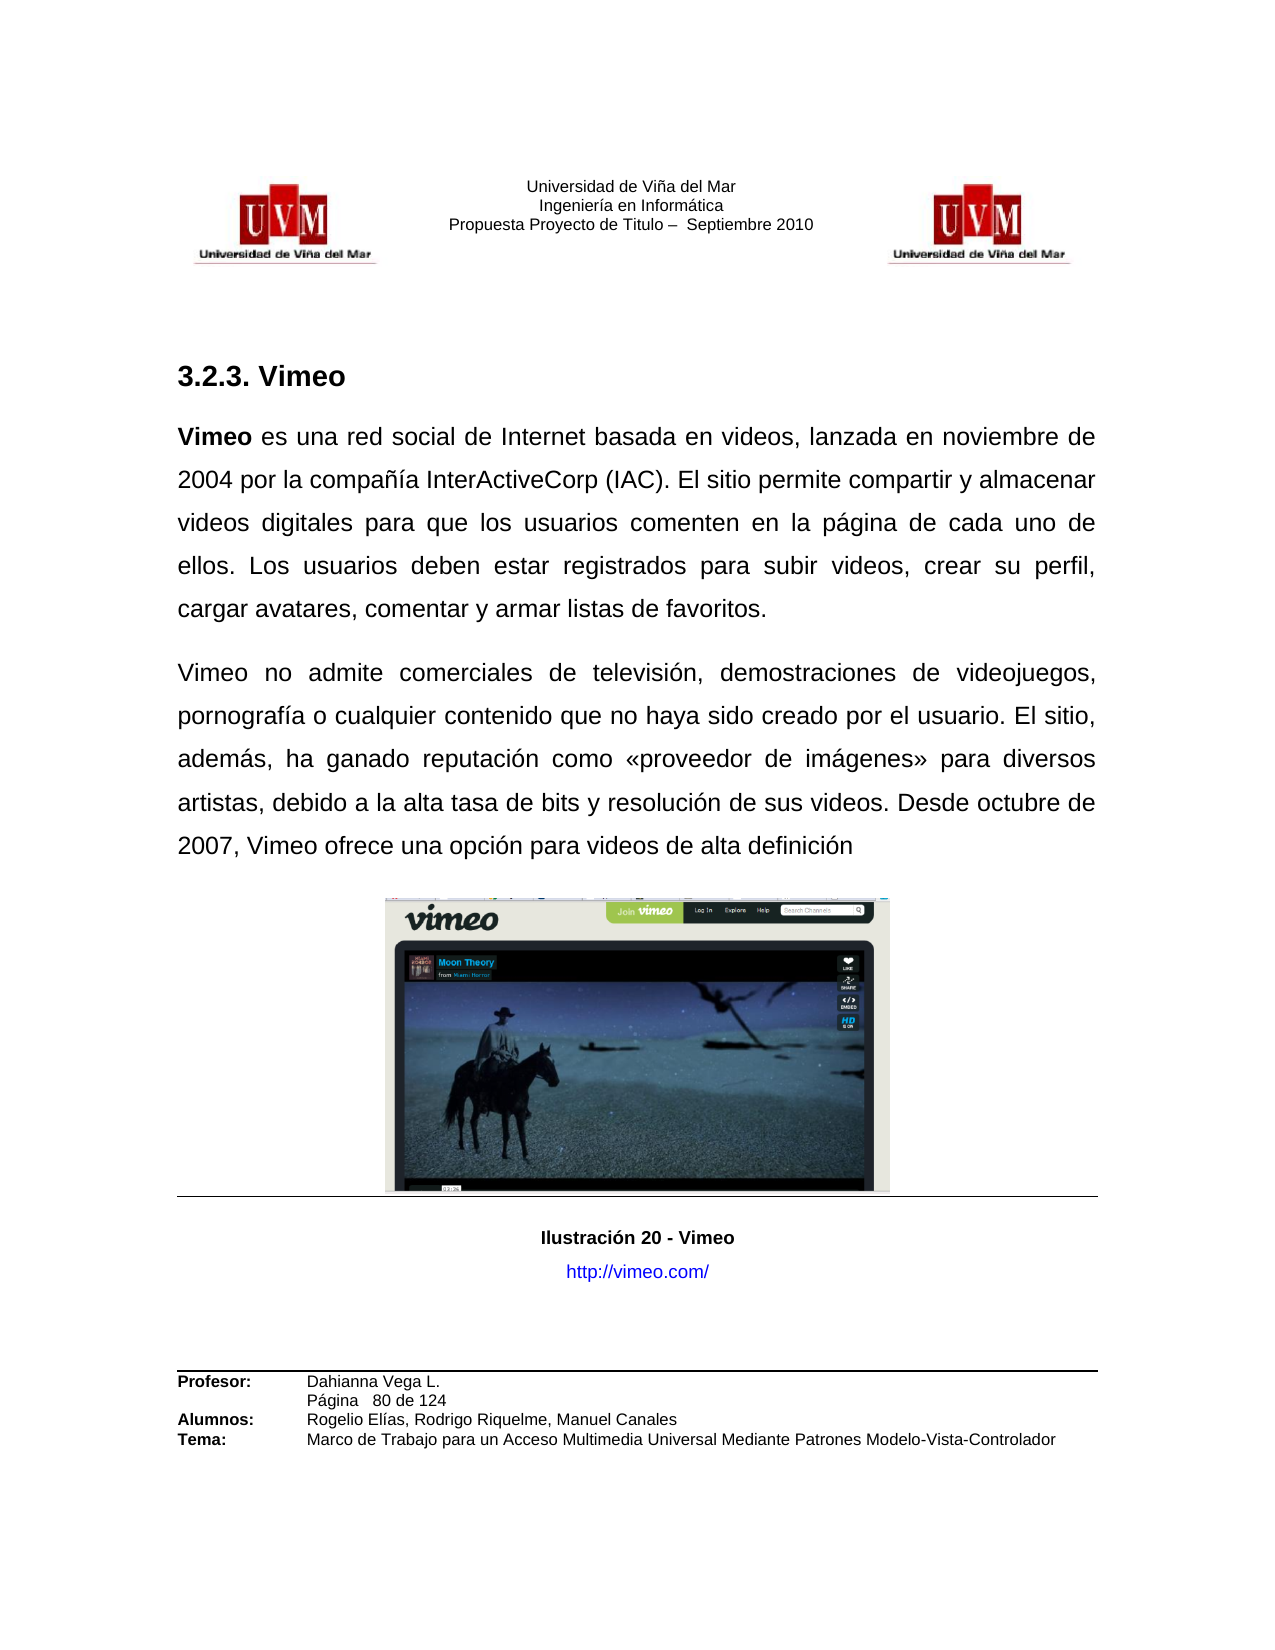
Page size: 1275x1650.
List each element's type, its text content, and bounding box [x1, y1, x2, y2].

text http://vimeo.com/ [177, 1261, 1098, 1282]
picture [871, 176, 1084, 267]
text Vimeo no admite comerciales de televisión, demostraciones de videojuegos, pornografía o cualquier contenido que no haya sido creado por el usuario. El sitio, además, ha ganado reputación como «proveedor de imágenes» para diversos artistas, debido a la alta tasa de bits y resolución de sus videos. Desde octubre de 2007, Vimeo ofrece una opción para videos de alta definición [177, 658, 1098, 859]
text Ilustración 20 - Vimeo [177, 1226, 1098, 1248]
subtitle 3.2.3. Vimeo [177, 359, 1098, 392]
text Vimeo es una red social de Internet basada en videos, lanzada en noviembre de 2004 por la compañía InterActiveCorp (IAC). El sitio permite compartir y almacenar videos digitales para que los usuarios comenten en la página de cada uno de ellos. Los usuarios deben estar registrados para subir videos, crear su perfil, cargar avatares, comentar y armar listas de favoritos. [177, 422, 1098, 623]
picture [385, 898, 890, 1194]
picture [177, 176, 390, 267]
